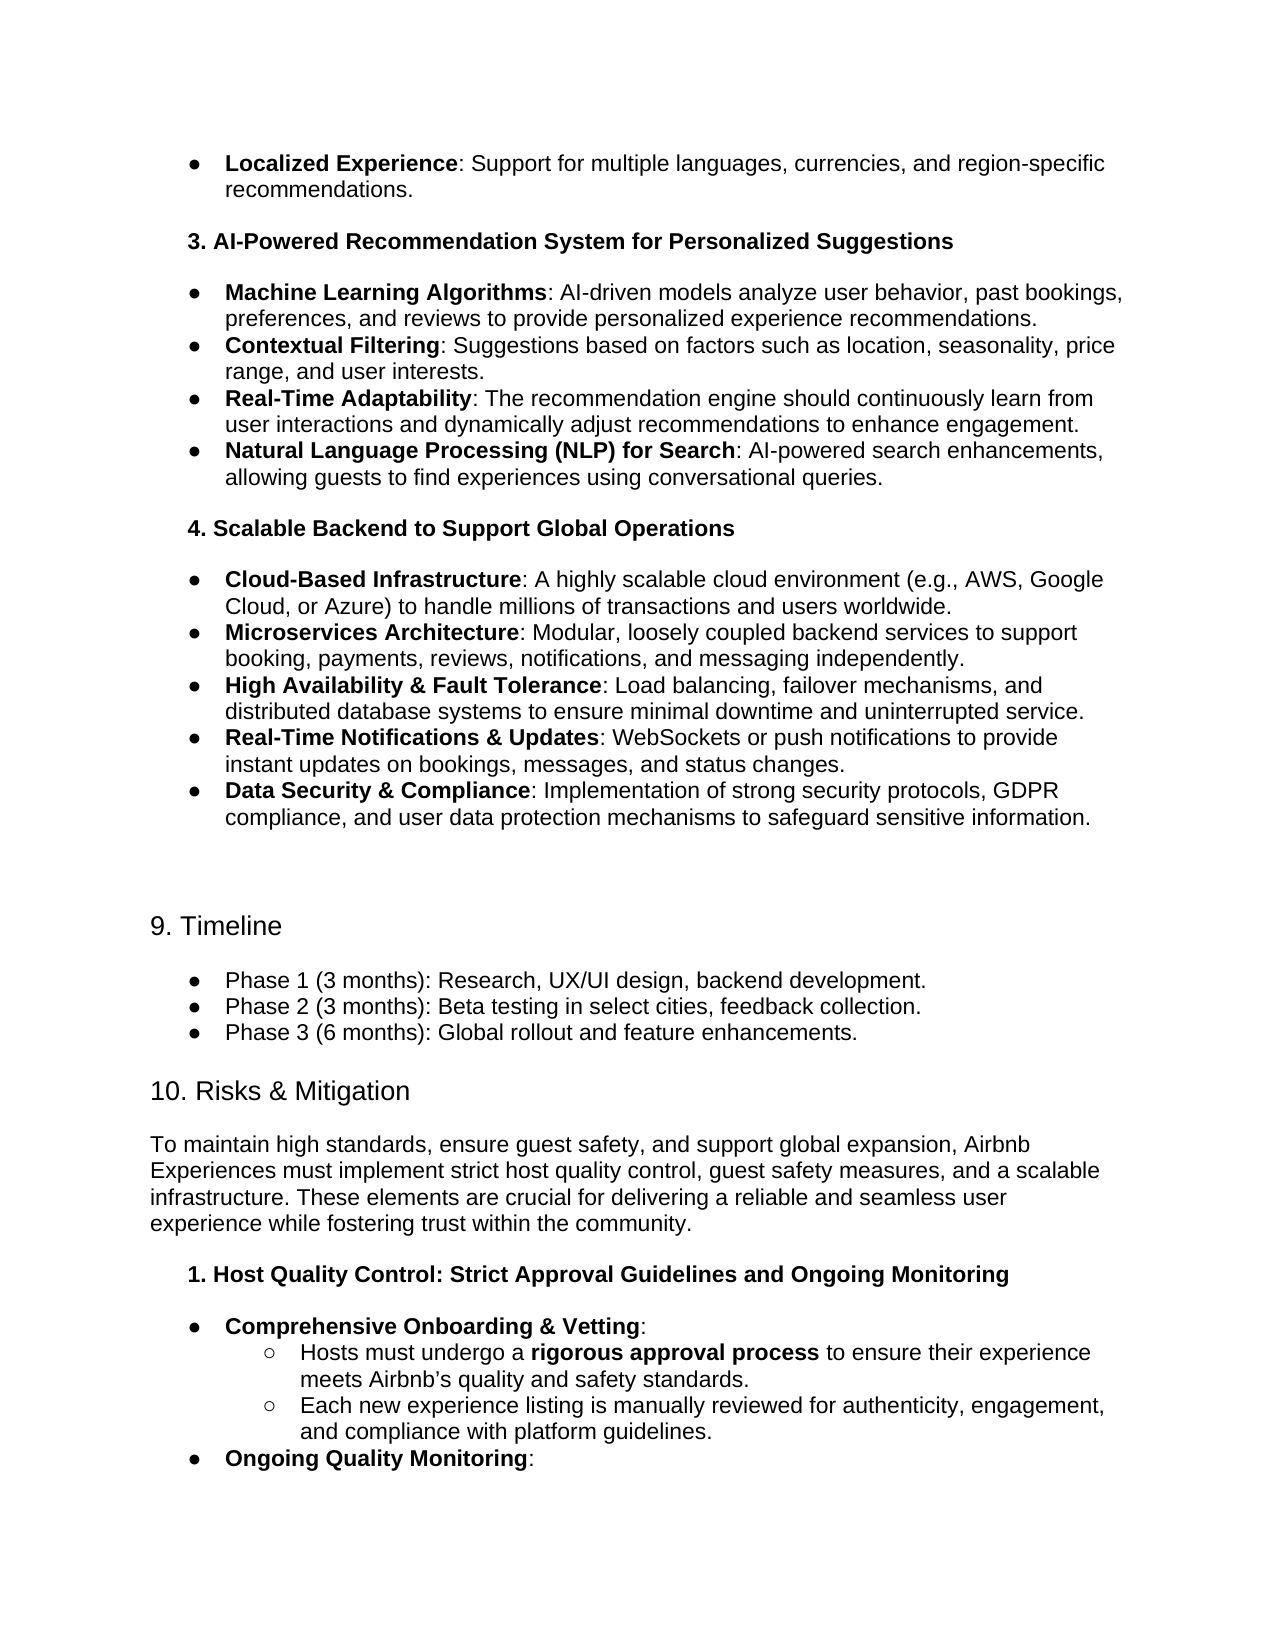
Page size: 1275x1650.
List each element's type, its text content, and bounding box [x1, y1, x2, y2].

list Microservices Architecture: Modular, loosely coupled backend services to support booking, payments, reviews, notifications, and messaging independently. [187, 619, 1125, 672]
subtitle 1. Host Quality Control: Strict Approval Guidelines and Ongoing Monitoring [187, 1261, 1125, 1288]
list Natural Language Processing (NLP) for Search: AI-powered search enhancements, allowing guests to find experiences using conversational queries. [187, 437, 1125, 490]
list Cloud-Based Infrastructure: A highly scalable cloud environment (e.g., AWS, Google Cloud, or Azure) to handle millions of transactions and users worldwide. [187, 566, 1125, 619]
list Contextual Filtering: Suggestions based on factors such as location, seasonality, price range, and user interests. [187, 332, 1125, 384]
list Hosts must undergo a rigorous approval process to ensure their experience meets Airbnb’s quality and safety standards. [262, 1339, 1125, 1392]
list Phase 1 (3 months): Research, UX/UI design, backend development. [187, 967, 1125, 993]
subtitle 10. Risks & Mitigation [150, 1075, 1125, 1106]
list Ongoing Quality Monitoring: [187, 1444, 1125, 1471]
text To maintain high standards, ensure guest safety, and support global expansion, Airbnb Experiences must implement strict host quality control, guest safety measures, and a scalable infrastructure. These elements are crucial for delivering a reliable and seamless user experience while fostering trust within the community. [150, 1131, 1125, 1236]
list Machine Learning Algorithms: AI-driven models analyze user behavior, past bookings, preferences, and reviews to provide personalized experience recommendations. [187, 279, 1125, 332]
list Data Security & Compliance: Implementation of strong security protocols, GDPR compliance, and user data protection mechanisms to safeguard sensitive information. [187, 777, 1125, 830]
subtitle 4. Scalable Backend to Support Global Operations [187, 515, 1125, 541]
list Each new experience listing is manually reviewed for authenticity, engagement, and compliance with platform guidelines. [262, 1392, 1125, 1444]
subtitle 3. AI-Powered Recommendation System for Personalized Suggestions [187, 228, 1125, 254]
list Phase 2 (3 months): Beta testing in select cities, feedback collection. [187, 993, 1125, 1019]
list Comprehensive Onboarding & Vetting: [187, 1313, 1125, 1339]
list Real-Time Adaptability: The recommendation engine should continuously learn from user interactions and dynamically adjust recommendations to enhance engagement. [187, 384, 1125, 437]
list Real-Time Notifications & Updates: WebSockets or push notifications to provide instant updates on bookings, messages, and status changes. [187, 724, 1125, 777]
subtitle 9. Timeline [150, 910, 1125, 942]
list High Availability & Fault Tolerance: Load balancing, failover mechanisms, and distributed database systems to ensure minimal downtime and uninterrupted service. [187, 672, 1125, 724]
list Phase 3 (6 months): Global rollout and feature enhancements. [187, 1019, 1125, 1046]
list Localized Experience: Support for multiple languages, currencies, and region-specific recommendations. [187, 150, 1125, 203]
